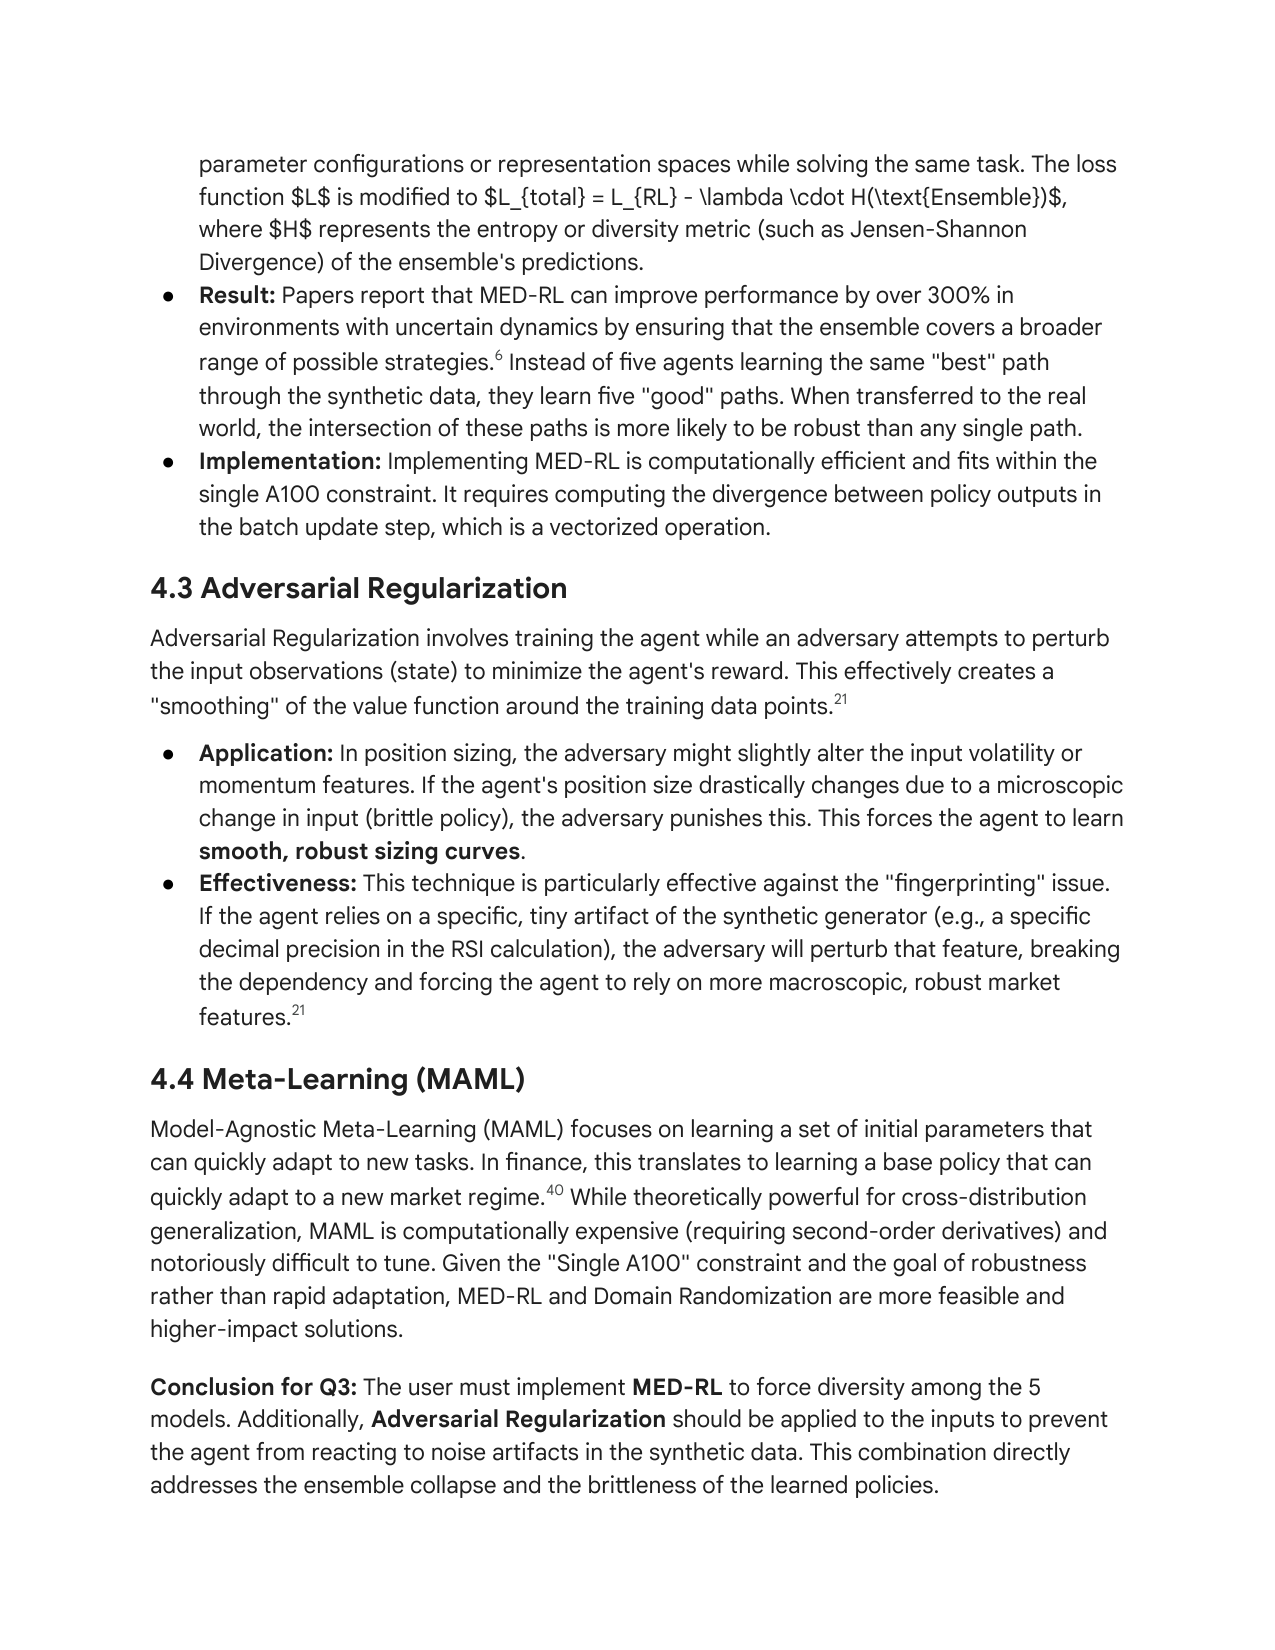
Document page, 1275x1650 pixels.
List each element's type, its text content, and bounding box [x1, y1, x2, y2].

subtitle 4.3 Adversarial Regularization [150, 571, 1125, 607]
text Adversarial Regularization involves training the agent while an adversary attempts to perturb the input observations (state) to minimize the agent's reward. This effectively creates a "smoothing" of the value function around the training data points.21 [150, 625, 1125, 722]
list Implementation: Implementing MED-RL is computationally efficient and fits within the single A100 constraint. It requires computing the divergence between policy outputs in the batch update step, which is a vectorized operation. [161, 447, 1125, 542]
text Model-Agnostic Meta-Learning (MAML) focuses on learning a set of initial parameters that can quickly adapt to new tasks. In finance, this translates to learning a base policy that can quickly adapt to a new market regime.40 While theoretically powerful for cross-distribution generalization, MAML is computationally expensive (requiring second-order derivatives) and notoriously difficult to tune. Given the "Single A100" constraint and the goal of robustness rather than rapid adaptation, MED-RL and Domain Randomization are more feasible and higher-impact solutions. [150, 1116, 1125, 1344]
list Effectiveness: This technique is particularly effective against the "fingerprinting" issue. If the agent relies on a specific, tiny artifact of the synthetic generator (e.g., a specific decimal precision in the RSI calculation), the adversary will perturb that feature, breaking the dependency and forcing the agent to rely on more macroscopic, robust market features.21 [161, 869, 1125, 1032]
list Result: Papers report that MED-RL can improve performance by over 300% in environments with uncertain dynamics by ensuring that the ensemble covers a broader range of possible strategies.6 Instead of five agents learning the same "best" path through the synthetic data, they learn five "good" paths. When transferred to the real world, the intersection of these paths is more likely to be robust than any single path. [161, 281, 1125, 443]
text Conclusion for Q3: The user must implement MED-RL to force diversity among the 5 models. Additionally, Adversarial Regularization should be applied to the inputs to prevent the agent from reacting to noise artifacts in the synthetic data. This combination directly addresses the ensemble collapse and the brittleness of the learned policies. [150, 1373, 1125, 1499]
list Application: In position sizing, the adversary might slightly alter the input volatility or momentum features. If the agent's position size drastically changes due to a microscopic change in input (brittle policy), the adversary punishes this. This forces the agent to learn smooth, robust sizing curves. [161, 739, 1125, 866]
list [161, 150, 1125, 277]
subtitle 4.4 Meta-Learning (MAML) [150, 1062, 1125, 1098]
